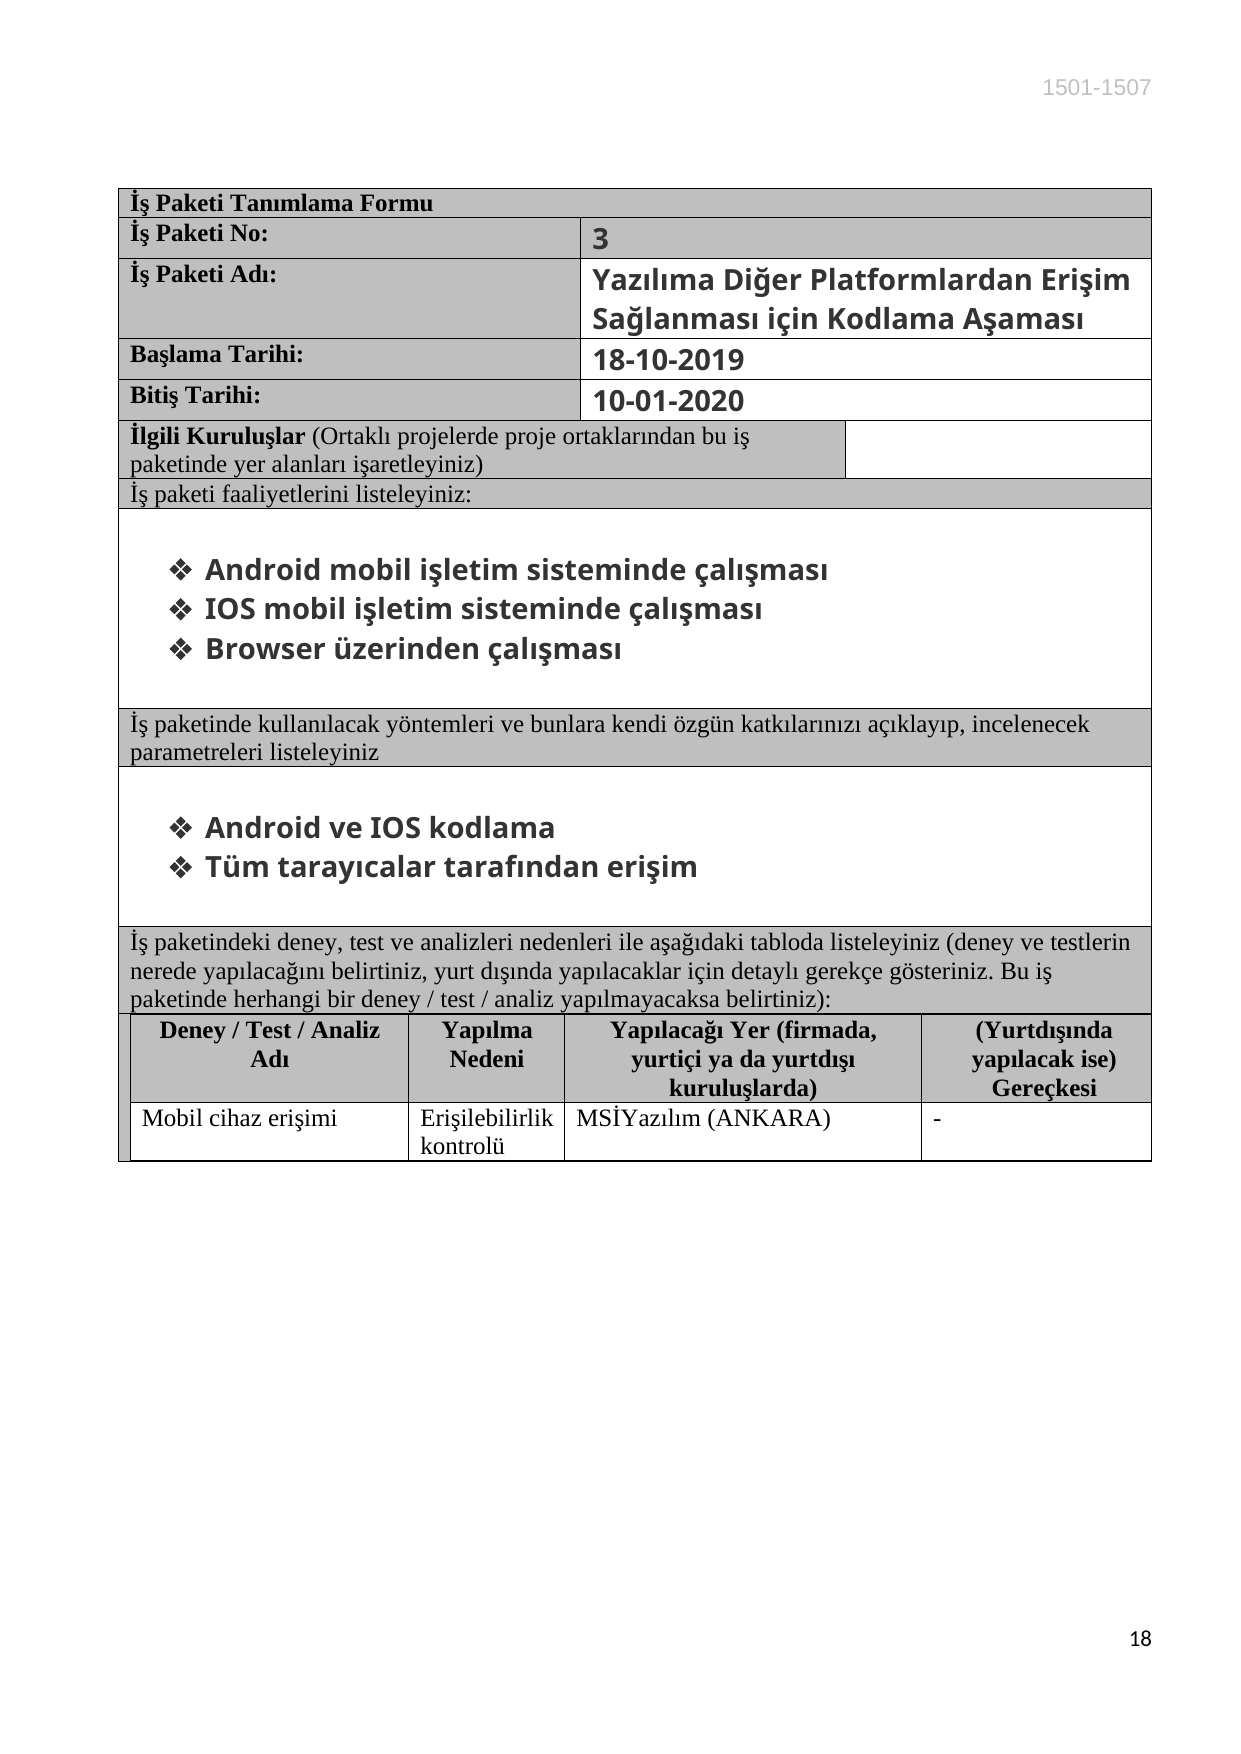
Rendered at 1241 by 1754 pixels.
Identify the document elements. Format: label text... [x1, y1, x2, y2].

table_cell Android ve IOS kodlama Tüm tarayıcalar tarafından erişim [119, 767, 1151, 926]
table_cell İş Paketi Adı: [119, 259, 580, 338]
table_cell İş Paketi No: [119, 218, 580, 258]
table_cell Başlama Tarihi: [119, 339, 580, 379]
table_cell 3 [581, 218, 1151, 258]
table_cell İlgili Kuruluşlar (Ortaklı projelerde proje ortaklarından bu iş paketinde yer alanları işaretleyiniz) [119, 421, 845, 478]
table_cell İş paketindeki deney, test ve analizleri nedenleri ile aşağıdaki tabloda listeleyiniz (deney ve testlerin nerede yapılacağını belirtiniz, yurt dışında yapılacaklar için detaylı gerekçe gösteriniz. Bu iş paketinde herhangi bir deney / test / analiz yapılmayacaksa belirtiniz): [119, 927, 1151, 1013]
table_cell İş paketi faaliyetlerini listeleyiniz: [119, 479, 1151, 508]
table_cell [119, 1014, 130, 1161]
table_cell 10-01-2020 [581, 380, 1151, 420]
table_cell Yazılıma Diğer Platformlardan Erişim Sağlanması için Kodlama Aşaması [581, 259, 1151, 338]
table_cell [922, 1015, 1151, 1102]
table_cell 18-10-2019 [581, 339, 1151, 379]
table_cell [565, 1015, 921, 1102]
table_cell [131, 1015, 408, 1102]
table_cell İş paketinde kullanılacak yöntemleri ve bunlara kendi özgün katkılarınızı açıklayıp, incelenecek parametreleri listeleyiniz [119, 709, 1151, 766]
table_cell [846, 421, 1151, 478]
table_header İş Paketi Tanımlama Formu [119, 189, 1151, 217]
table_cell [409, 1015, 564, 1102]
table_cell Android mobil işletim sisteminde çalışması IOS mobil işletim sisteminde çalışması Browser üzerinden çalışması [119, 509, 1151, 708]
table_cell Bitiş Tarihi: [119, 380, 580, 420]
